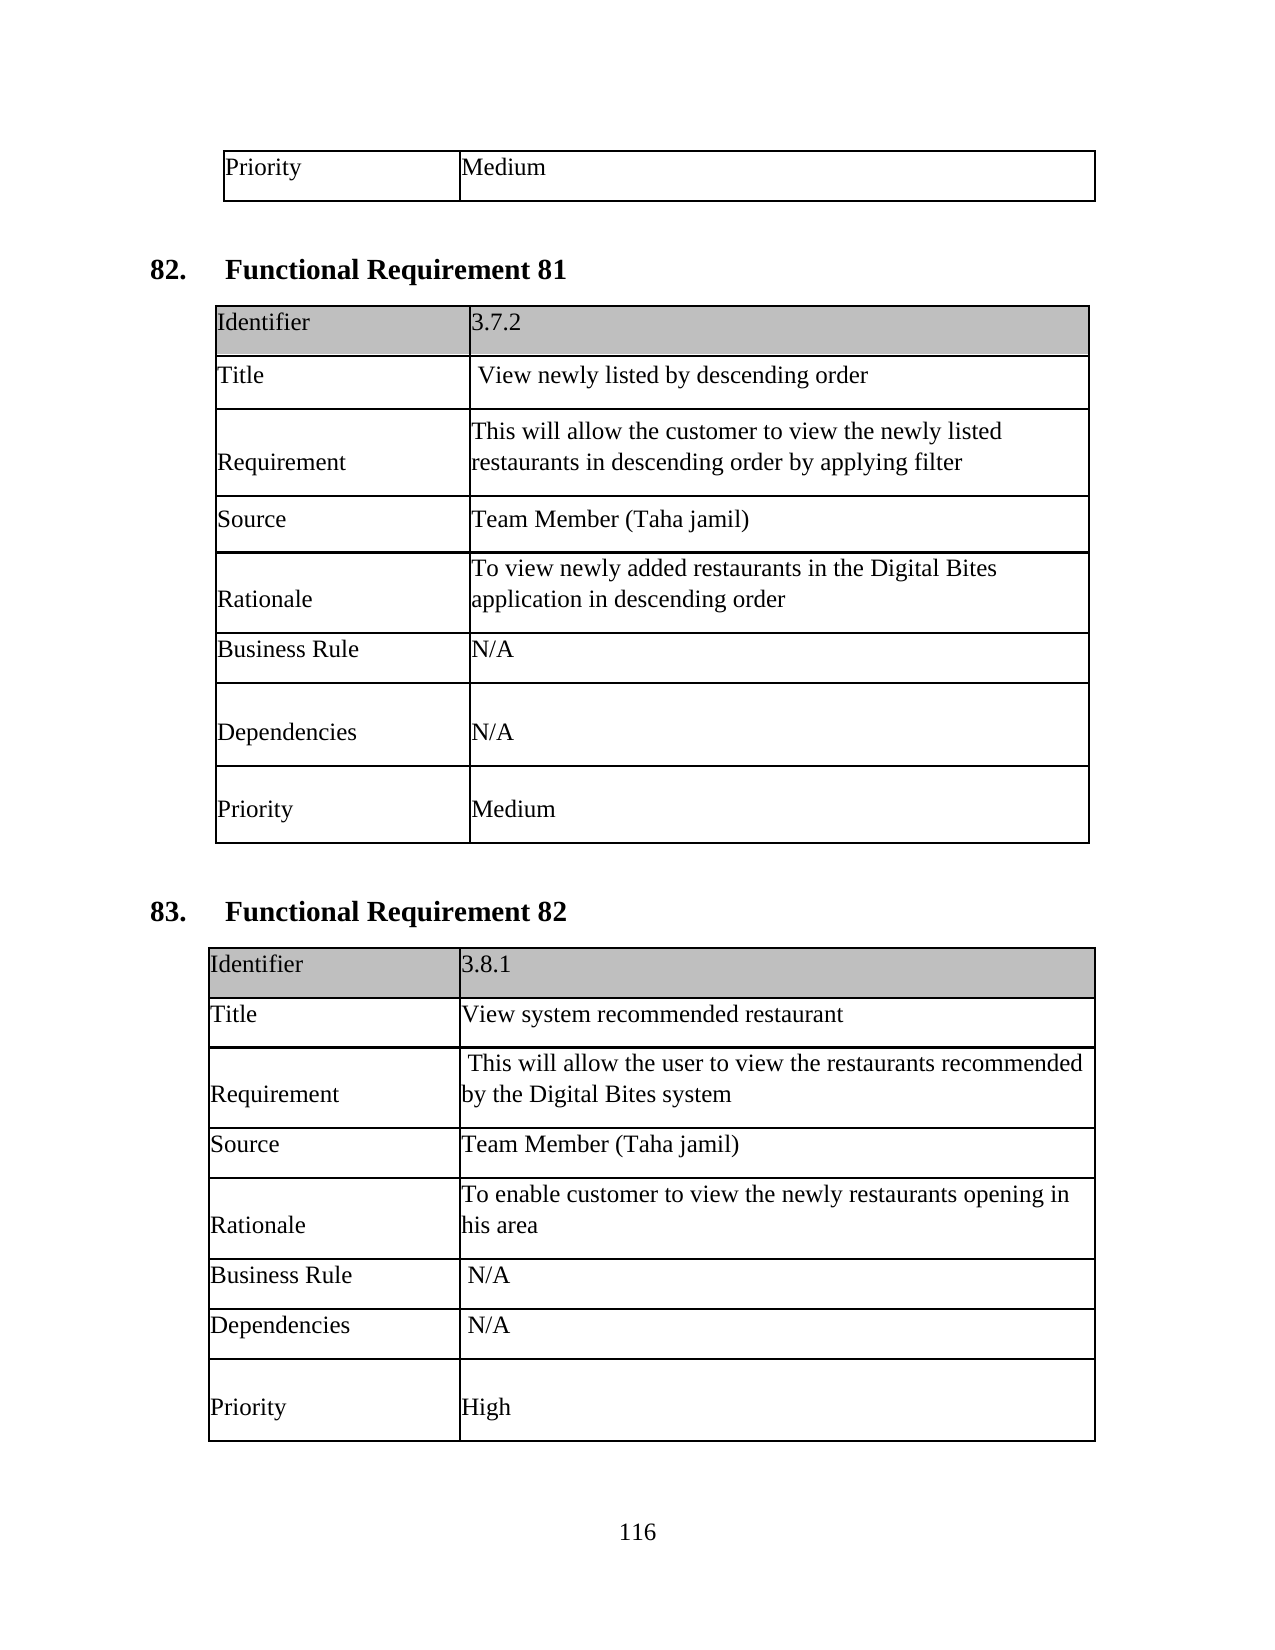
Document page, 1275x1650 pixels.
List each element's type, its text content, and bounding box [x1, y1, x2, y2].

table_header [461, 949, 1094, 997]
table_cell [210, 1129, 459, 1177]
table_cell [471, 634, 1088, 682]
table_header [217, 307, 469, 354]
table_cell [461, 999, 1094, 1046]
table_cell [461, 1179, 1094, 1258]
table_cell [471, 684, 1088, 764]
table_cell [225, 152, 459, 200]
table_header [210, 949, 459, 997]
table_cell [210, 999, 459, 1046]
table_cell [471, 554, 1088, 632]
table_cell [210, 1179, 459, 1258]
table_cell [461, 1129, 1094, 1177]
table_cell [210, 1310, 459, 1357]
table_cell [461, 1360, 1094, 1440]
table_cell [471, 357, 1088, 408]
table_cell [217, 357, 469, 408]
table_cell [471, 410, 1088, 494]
list Functional Requirement 81 [150, 252, 1125, 285]
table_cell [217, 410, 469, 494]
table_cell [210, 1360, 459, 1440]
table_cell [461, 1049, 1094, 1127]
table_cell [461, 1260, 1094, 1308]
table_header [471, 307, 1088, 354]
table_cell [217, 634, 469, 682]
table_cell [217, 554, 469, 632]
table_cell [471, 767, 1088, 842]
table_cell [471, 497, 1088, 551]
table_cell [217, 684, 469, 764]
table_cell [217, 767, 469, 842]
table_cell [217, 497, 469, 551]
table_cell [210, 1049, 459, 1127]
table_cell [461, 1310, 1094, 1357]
list Functional Requirement 82 [150, 894, 1125, 927]
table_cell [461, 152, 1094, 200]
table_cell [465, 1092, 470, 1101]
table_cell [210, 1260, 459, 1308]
